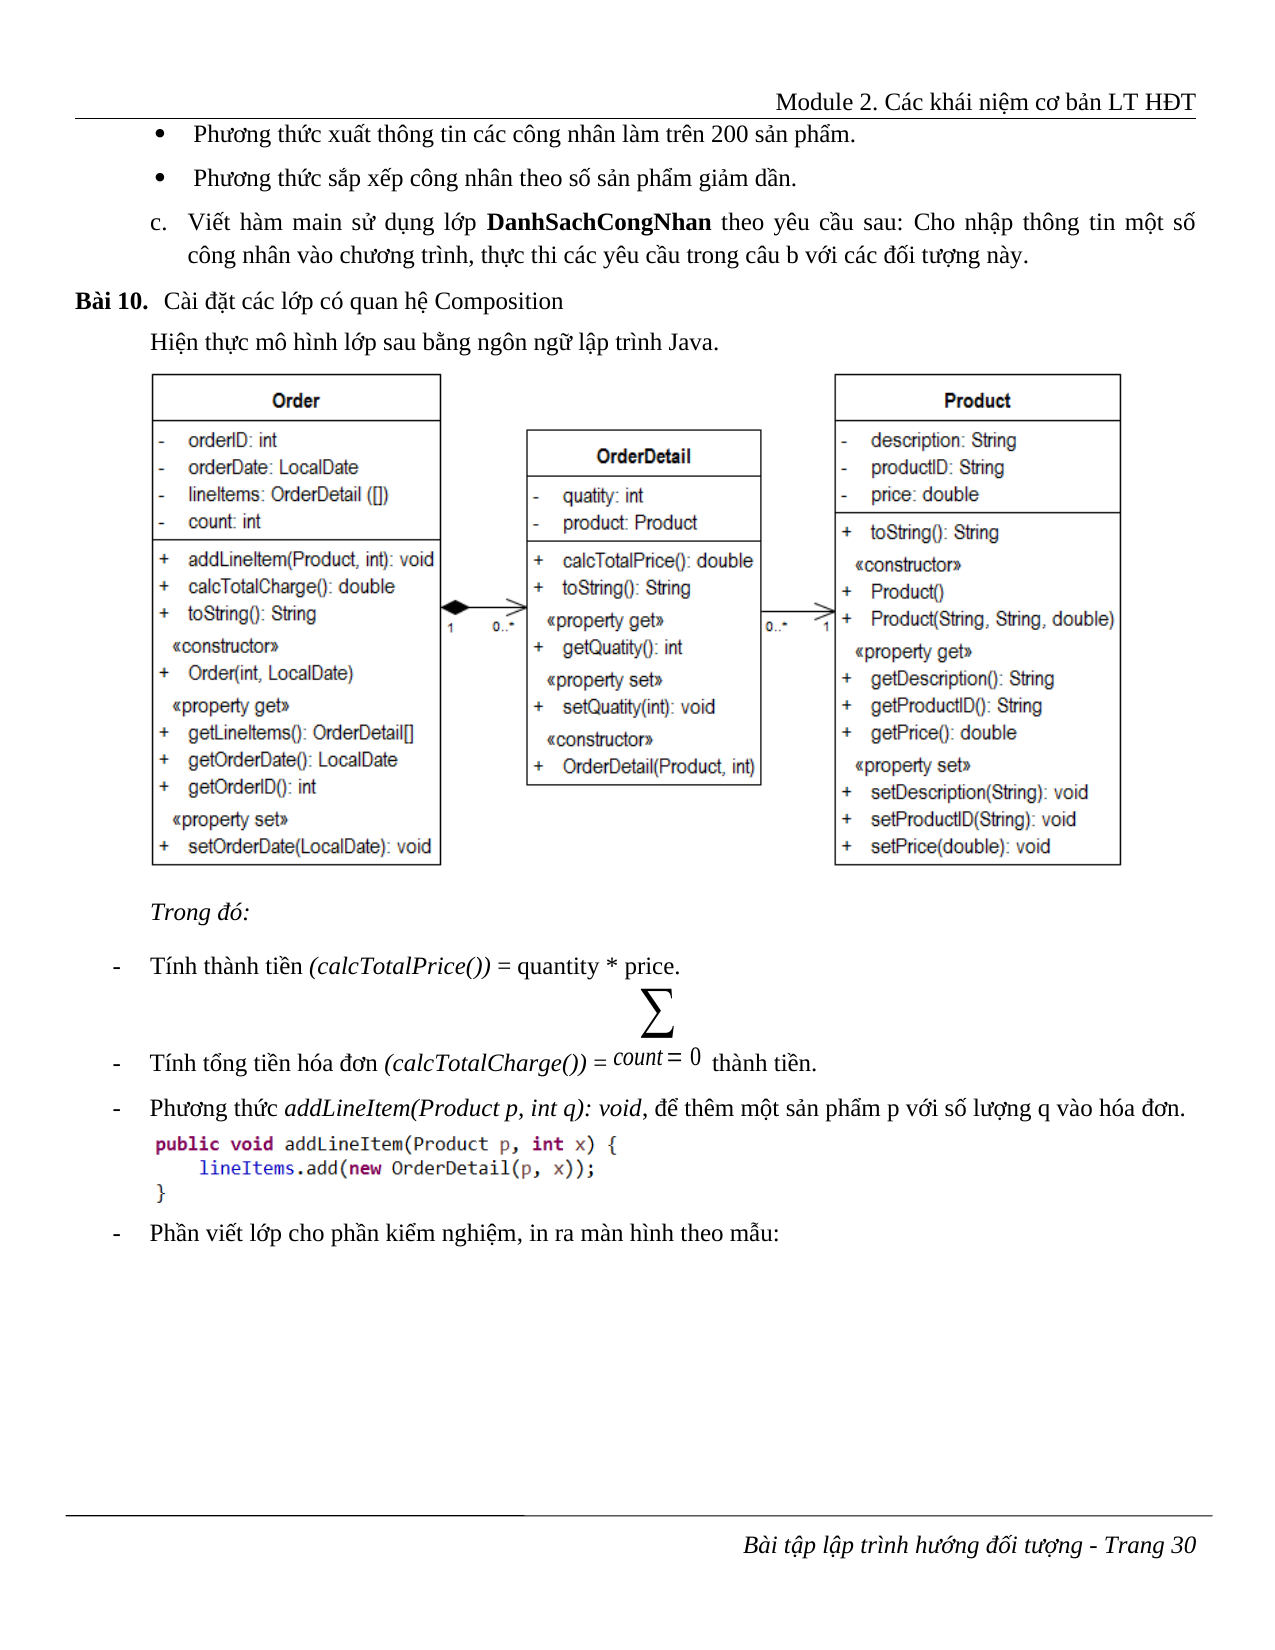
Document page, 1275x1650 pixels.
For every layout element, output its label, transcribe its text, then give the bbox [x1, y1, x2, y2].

list Phương thức addLineItem(Product p, int q): void, để thêm một sản phẩm p với số lượng q vào hóa đơn. [112, 1093, 1196, 1122]
list Tính thành tiền (calcTotalPrice()) = quantity * price. [112, 941, 1196, 983]
picture [148, 370, 1123, 871]
text Trong đó: [75, 887, 1196, 929]
list Phương thức xuất thông tin các công nhân làm trên 200 sản phẩm. [156, 119, 1196, 148]
picture [150, 1134, 620, 1204]
list Phần viết lớp cho phần kiểm nghiệm, in ra màn hình theo mẫu: [112, 1218, 1196, 1247]
subtitle Cài đặt các lớp có quan hệ Composition [75, 286, 1196, 315]
text Hiện thực mô hình lớp sau bằng ngôn ngữ lập trình Java. [75, 327, 1196, 356]
list Viết hàm main sử dụng lớp DanhSachCongNhan theo yêu cầu sau: Cho nhập thông tin một số công nhân vào chương trình, thực thi các yêu cầu trong câu b với các đối tượng này. [150, 207, 1196, 269]
list Tính tổng tiền hóa đơn (calcTotalCharge()) = thành tiền. [112, 983, 1196, 1093]
list Phương thức sắp xếp công nhân theo số sản phẩm giảm dần. [156, 163, 1196, 192]
